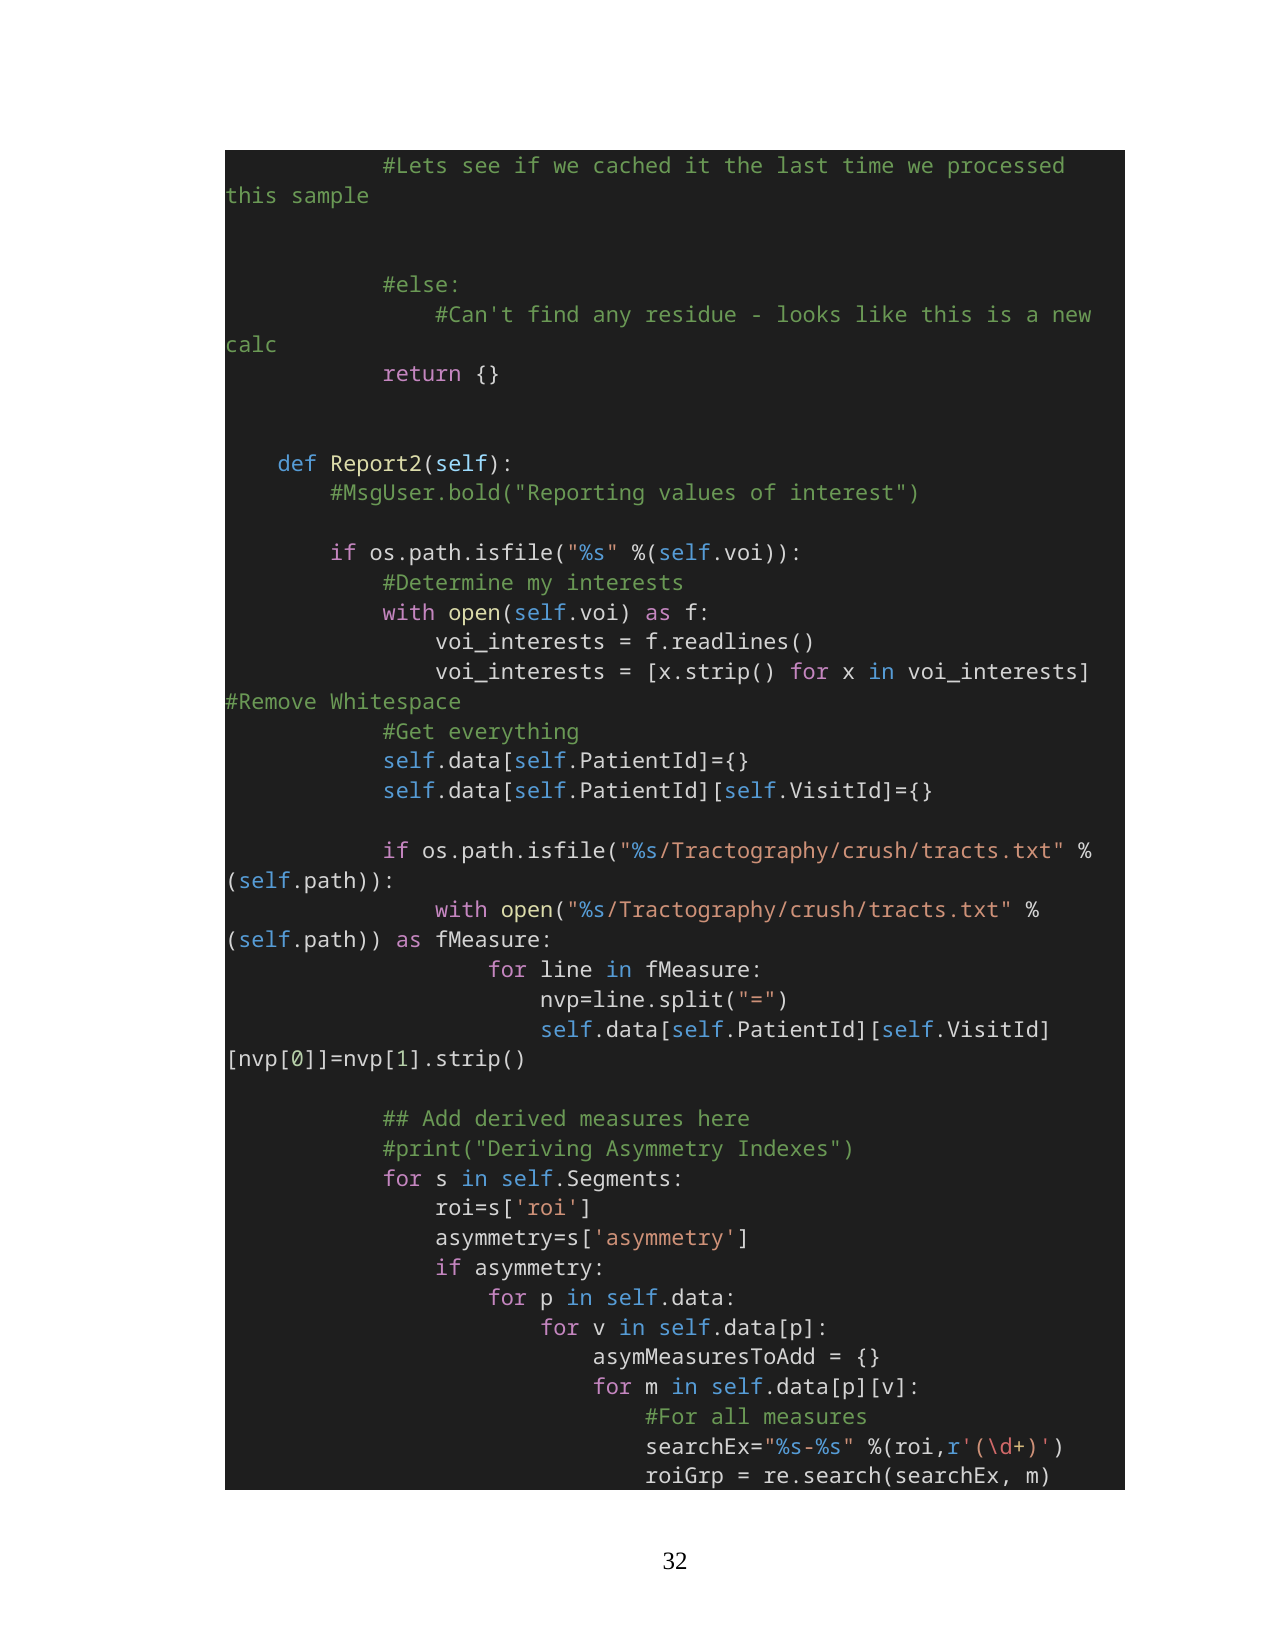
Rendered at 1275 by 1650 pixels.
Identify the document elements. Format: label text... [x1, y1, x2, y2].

text return {} [225, 358, 1125, 388]
text if os.path.isfile("%s/Tractography/crush/tracts.txt" %(self.path)): [225, 835, 1125, 894]
text for p in self.data: [225, 1282, 1125, 1311]
text #For all measures [225, 1401, 1125, 1431]
text #Lets see if we cached it the last time we processed this sample [225, 150, 1125, 209]
text roi=s['roi'] [225, 1192, 1125, 1222]
text roiGrp = re.search(searchEx, m) [225, 1460, 1125, 1490]
text self.data[self.PatientId][self.VisitId][nvp[0]]=nvp[1].strip() [225, 1014, 1125, 1073]
text def Report2(self): [225, 448, 1125, 477]
text with open("%s/Tractography/crush/tracts.txt" %(self.path)) as fMeasure: [225, 894, 1125, 954]
text #Can't find any residue - looks like this is a new calc [225, 299, 1125, 358]
text nvp=line.split("=") [225, 984, 1125, 1014]
text self.data[self.PatientId][self.VisitId]={} [225, 775, 1125, 805]
text asymMeasuresToAdd = {} [225, 1341, 1125, 1371]
text voi_interests = [x.strip() for x in voi_interests] #Remove Whitespace [225, 656, 1125, 716]
text #print("Deriving Asymmetry Indexes") [225, 1133, 1125, 1162]
text searchEx="%s-%s" %(roi,r'(\d+)') [225, 1431, 1125, 1460]
text for line in fMeasure: [225, 954, 1125, 984]
text for s in self.Segments: [225, 1162, 1125, 1192]
text if os.path.isfile("%s" %(self.voi)): [225, 537, 1125, 567]
text asymmetry=s['asymmetry'] [225, 1222, 1125, 1252]
text for v in self.data[p]: [225, 1311, 1125, 1341]
text with open(self.voi) as f: [225, 597, 1125, 626]
text if asymmetry: [225, 1252, 1125, 1282]
text #else: [225, 269, 1125, 299]
text ## Add derived measures here [225, 1103, 1125, 1133]
text for m in self.data[p][v]: [225, 1371, 1125, 1401]
text #Get everything [225, 716, 1125, 746]
text #Determine my interests [225, 567, 1125, 597]
text voi_interests = f.readlines() [225, 626, 1125, 656]
text self.data[self.PatientId]={} [225, 746, 1125, 775]
text #MsgUser.bold("Reporting values of interest") [225, 477, 1125, 507]
